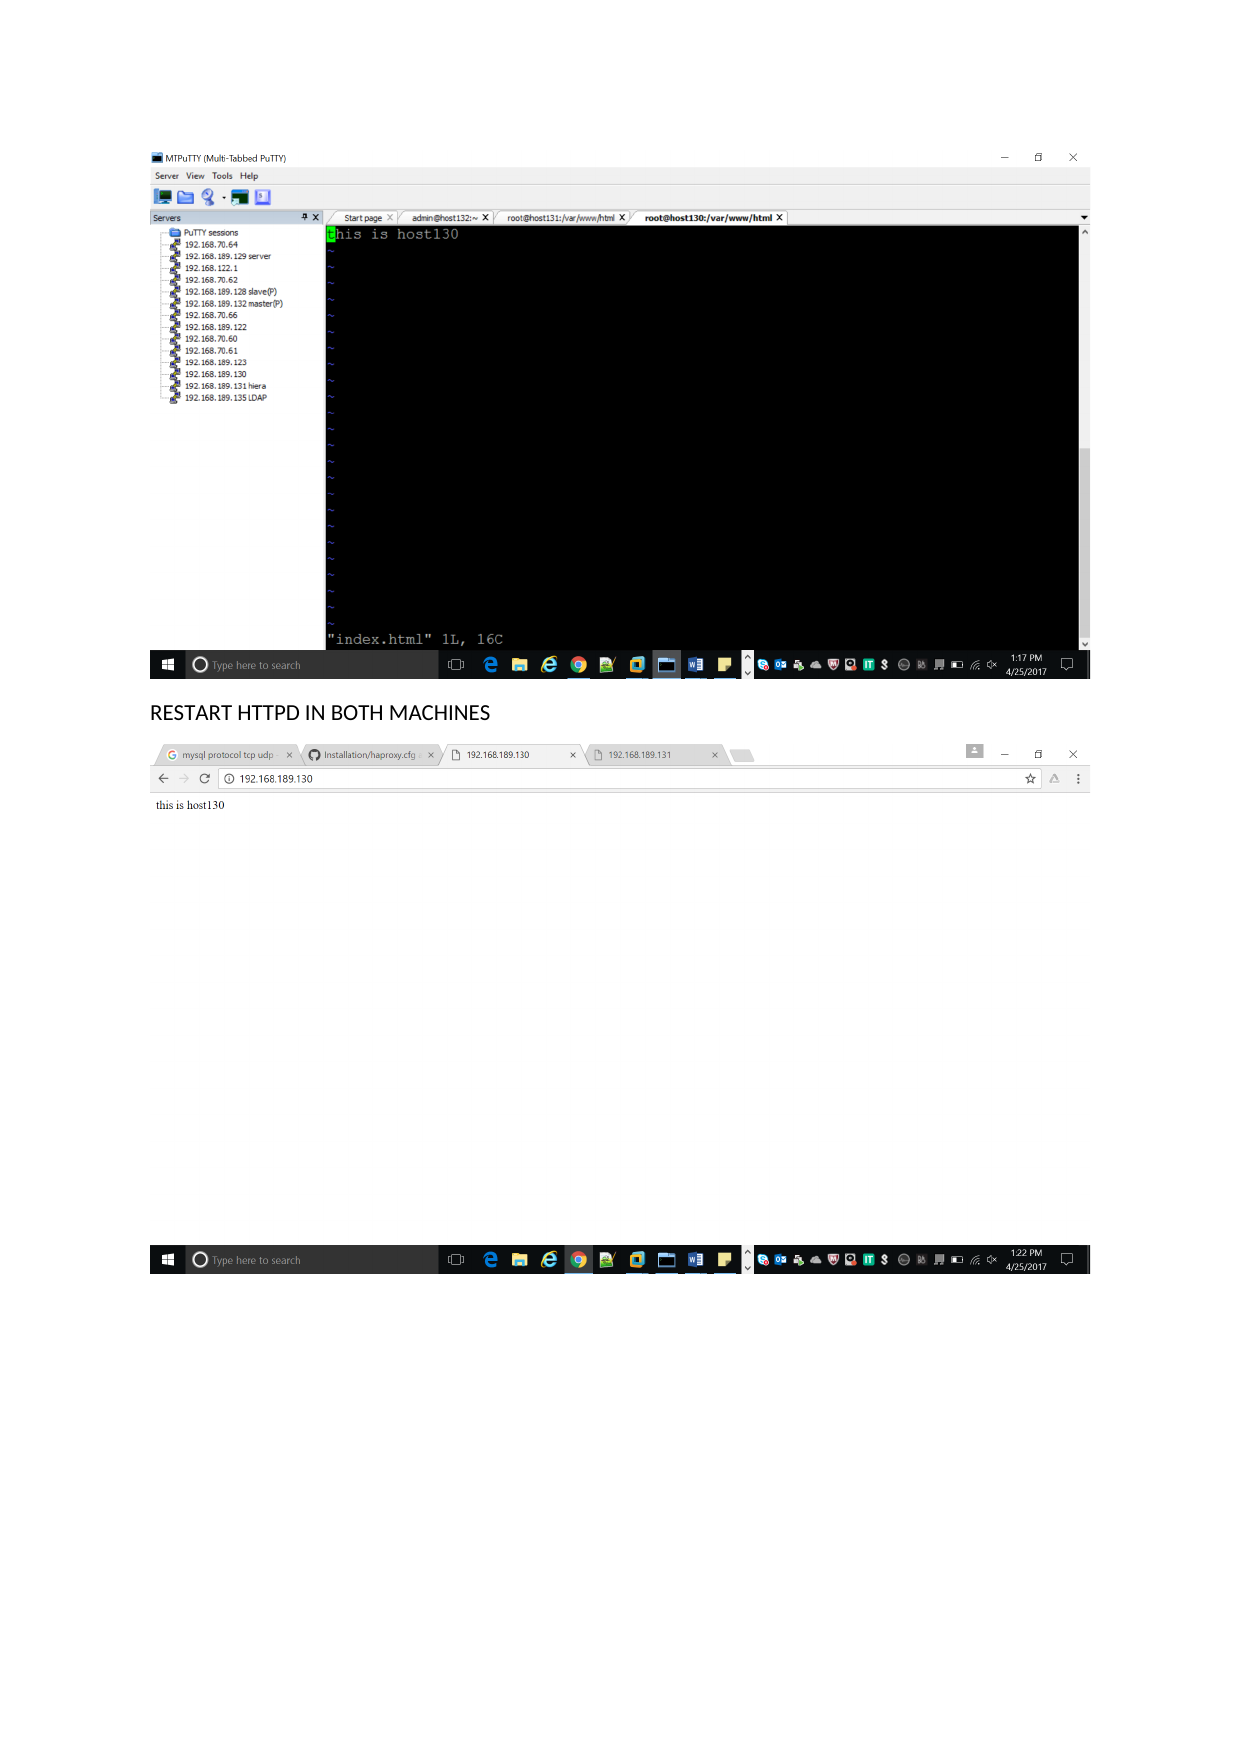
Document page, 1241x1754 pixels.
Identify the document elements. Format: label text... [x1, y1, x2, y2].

text RESTART HTTPD IN BOTH MACHINES [150, 698, 1090, 726]
picture [150, 744, 1091, 1274]
picture [150, 150, 1091, 679]
